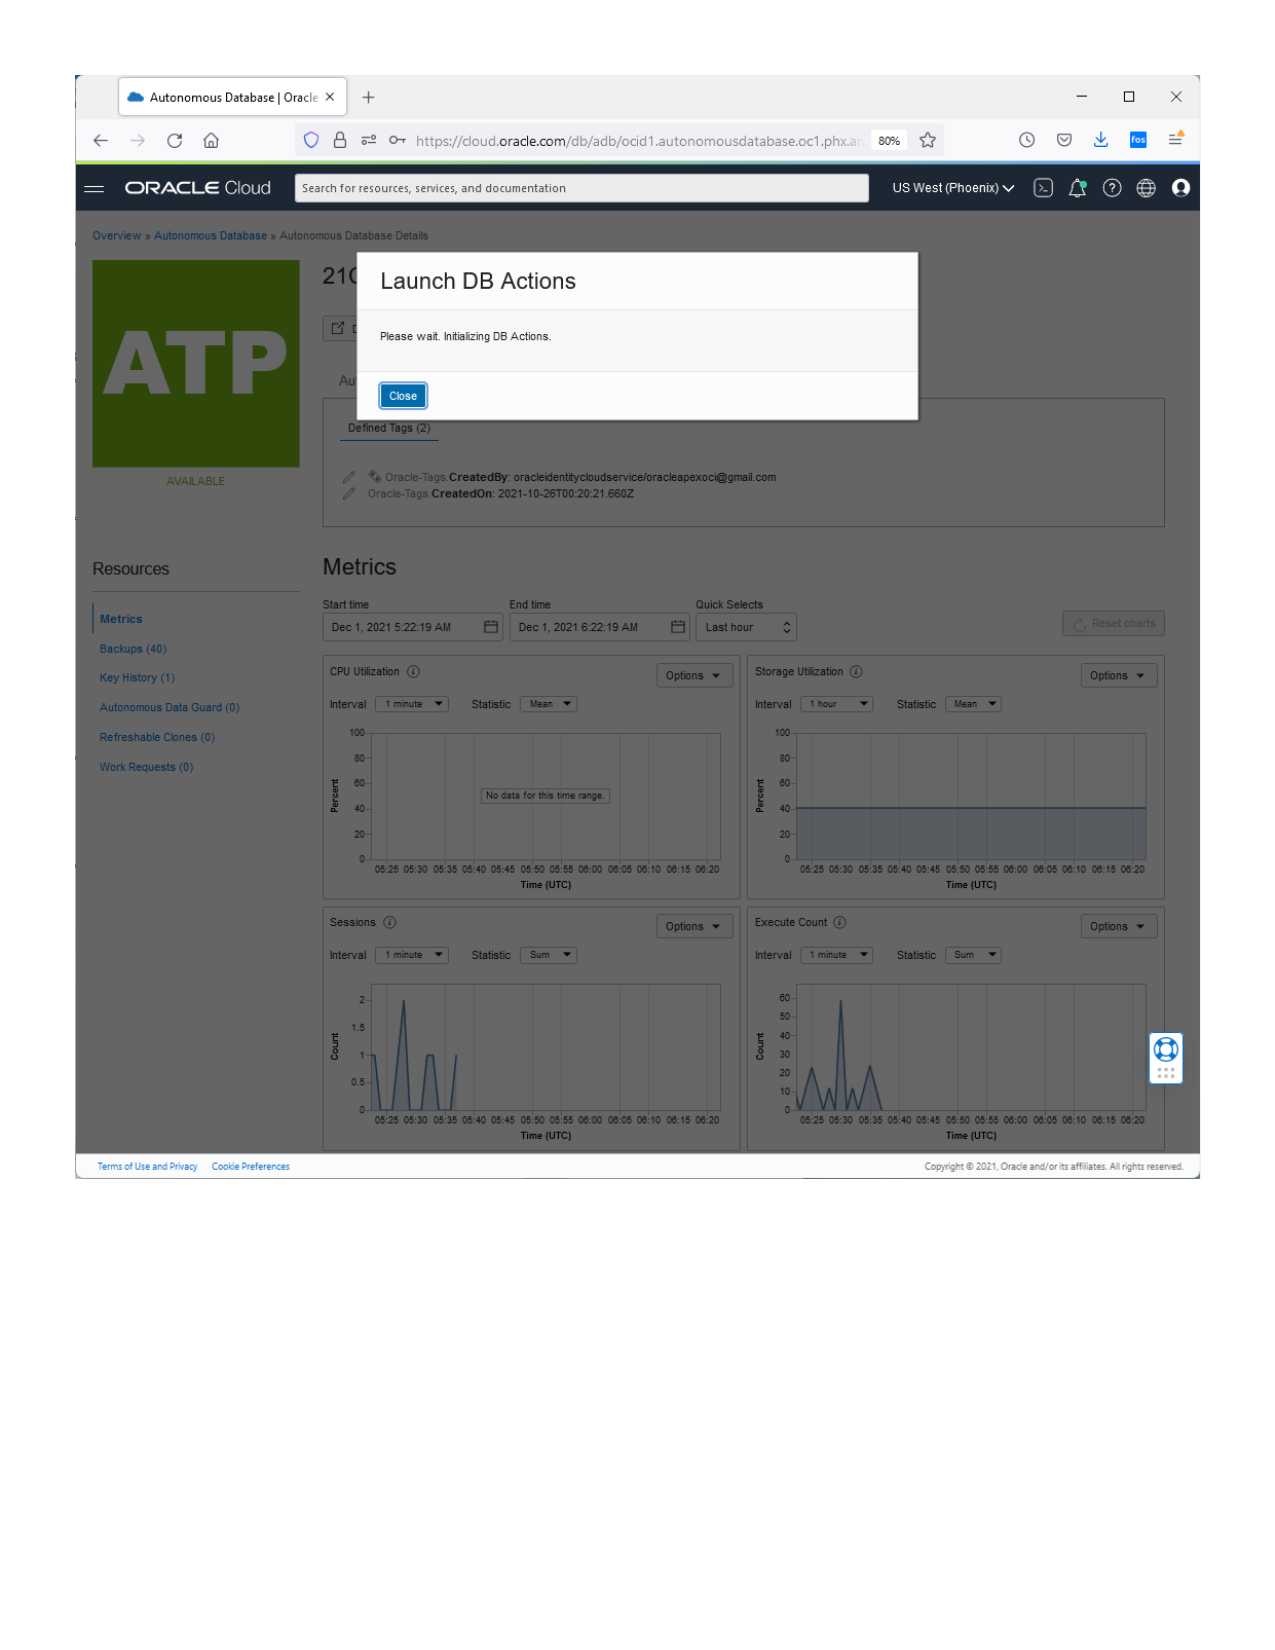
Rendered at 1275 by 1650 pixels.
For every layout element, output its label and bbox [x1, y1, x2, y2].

picture [75, 75, 1200, 1179]
